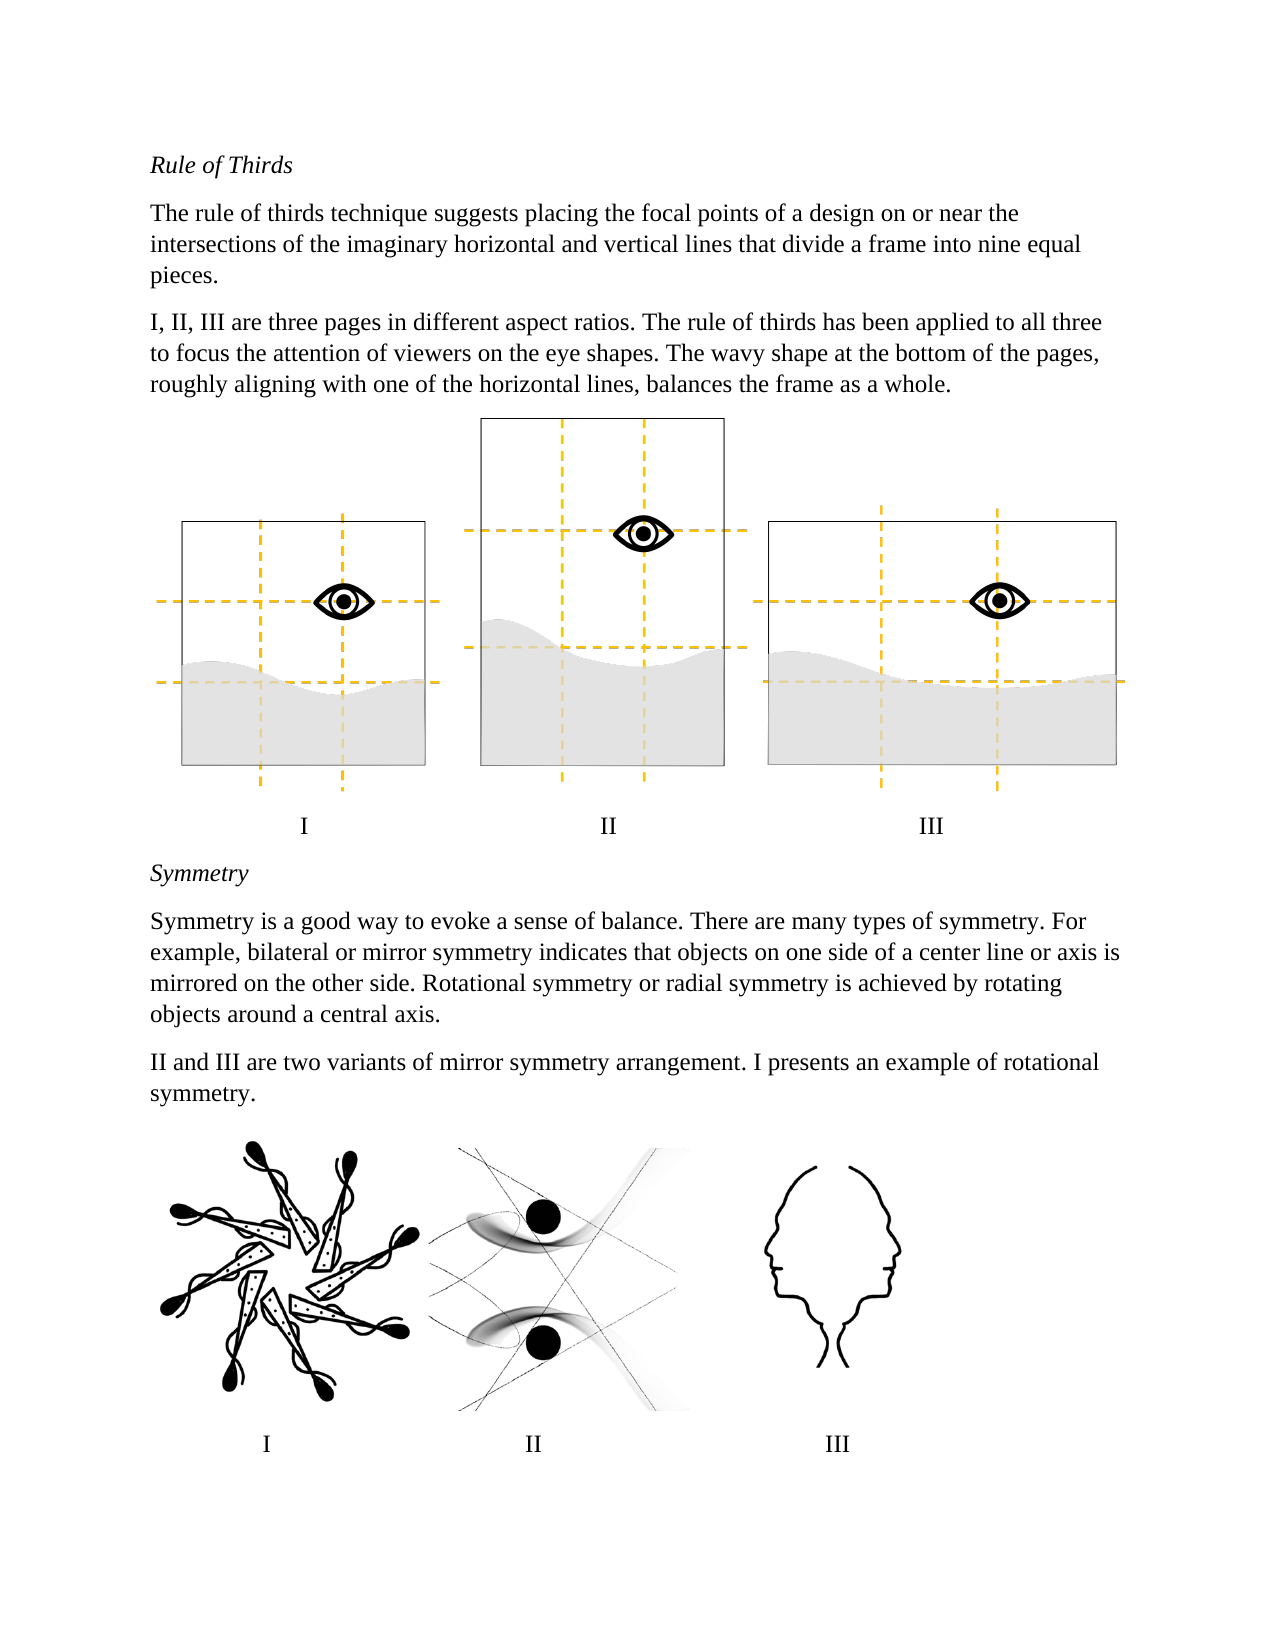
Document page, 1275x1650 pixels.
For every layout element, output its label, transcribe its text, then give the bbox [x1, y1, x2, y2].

text The rule of thirds technique suggests placing the focal points of a design on or near the intersections of the imaginary horizontal and vertical lines that divide a frame into nine equal pieces. [150, 198, 1125, 288]
text Symmetry [150, 858, 1125, 887]
picture [150, 1125, 975, 1411]
text I II III [150, 811, 1125, 839]
text Symmetry is a good way to evoke a sense of balance. There are many types of symmetry. For example, bilateral or mirror symmetry indicates that objects on one side of a center line or axis is mirrored on the other side. Rotational symmetry or radial symmetry is achieved by rotating objects around a central axis. [150, 906, 1125, 1028]
picture [150, 417, 1125, 792]
text Rule of Thirds [150, 150, 1125, 179]
text I II III [150, 1429, 1125, 1458]
text II and III are two variants of mirror symmetry arrangement. I presents an example of rotational symmetry. [150, 1047, 1125, 1107]
text I, II, III are three pages in different aspect ratios. The rule of thirds has been applied to all three to focus the attention of viewers on the eye shapes. The wavy shape at the bottom of the pages, roughly aligning with one of the horizontal lines, balances the frame as a whole. [150, 307, 1125, 398]
